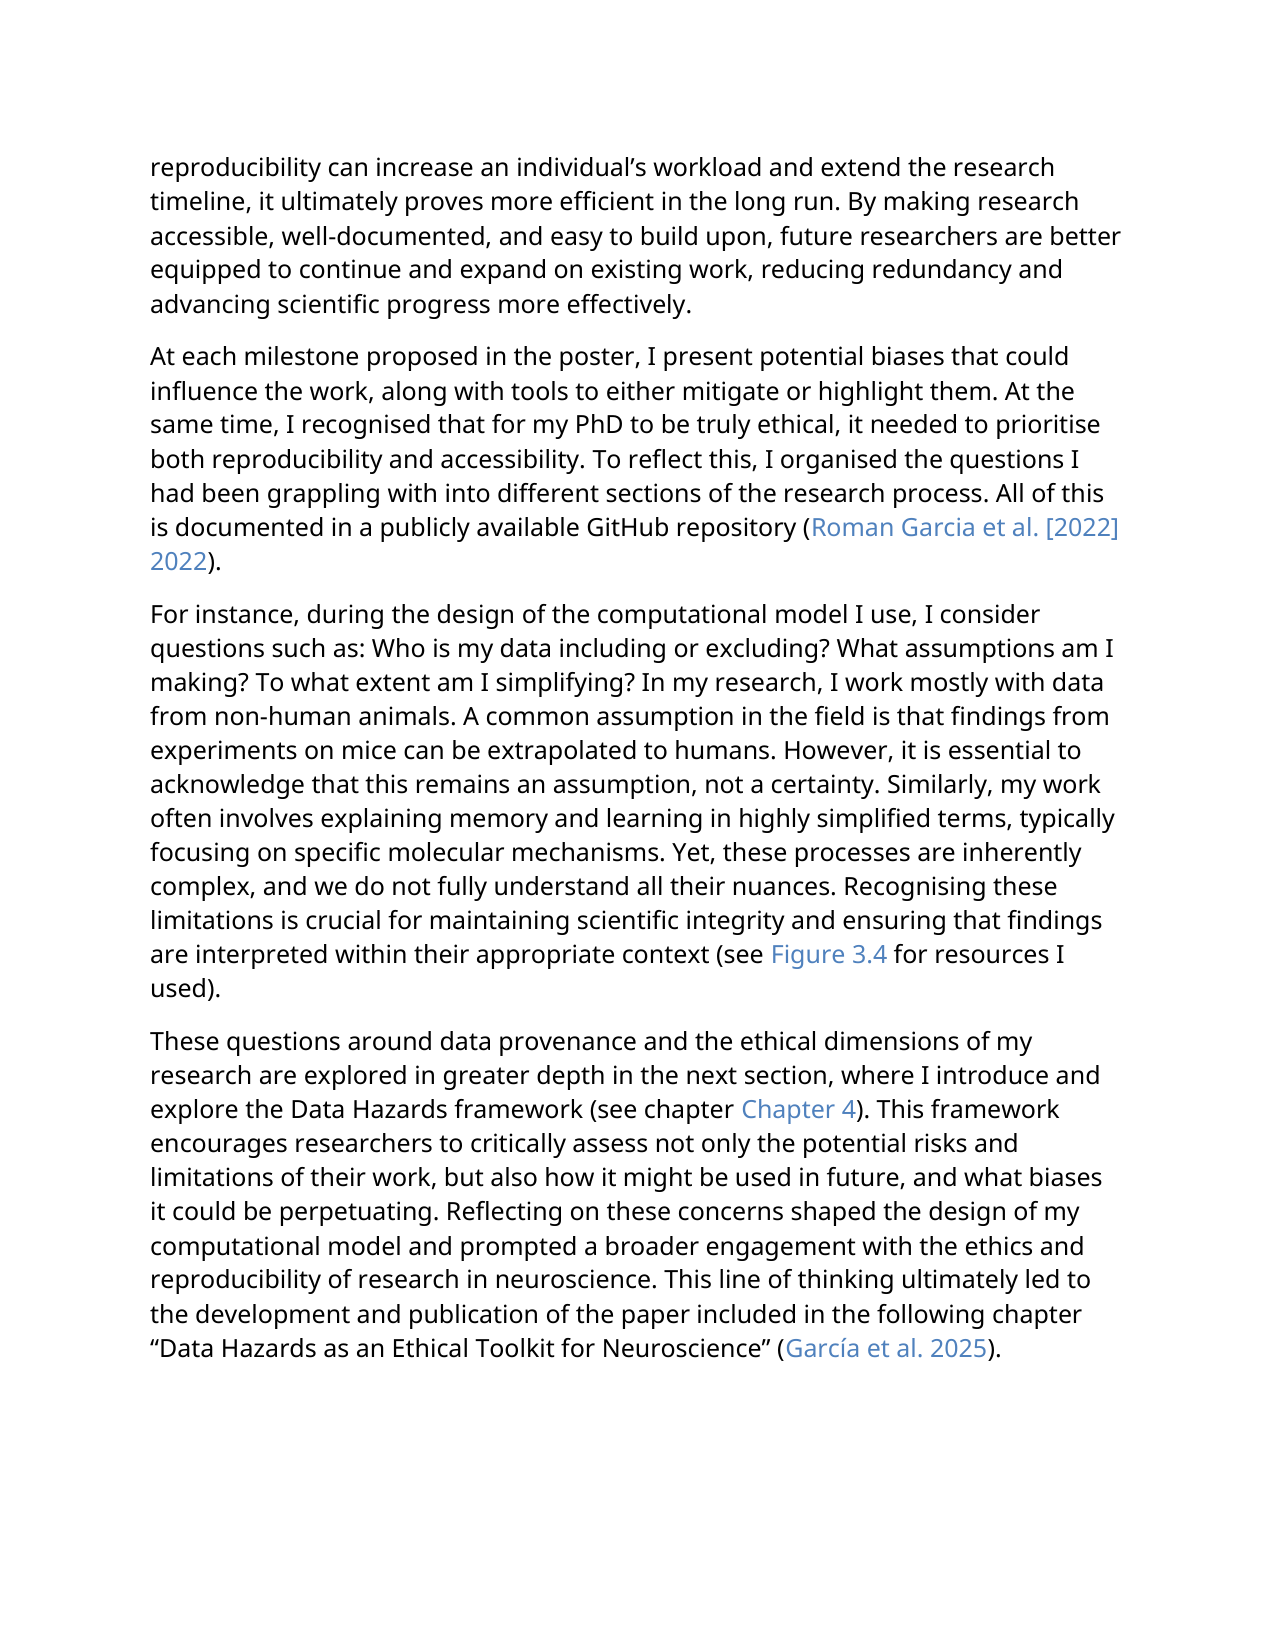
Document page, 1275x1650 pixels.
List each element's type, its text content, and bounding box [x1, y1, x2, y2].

text These questions around data provenance and the ethical dimensions of my research are explored in greater depth in the next section, where I introduce and explore the Data Hazards framework (see chapter Chapter 4). This framework encourages researchers to critically assess not only the potential risks and limitations of their work, but also how it might be used in future, and what biases it could be perpetuating. Reflecting on these concerns shaped the design of my computational model and prompted a broader engagement with the ethics and reproducibility of research in neuroscience. This line of thinking ultimately led to the development and publication of the paper included in the following chapter “Data Hazards as an Ethical Toolkit for Neuroscience” (García et al. 2025). [150, 1024, 1125, 1364]
text At each milestone proposed in the poster, I present potential biases that could influence the work, along with tools to either mitigate or highlight them. At the same time, I recognised that for my PhD to be truly ethical, it needed to prioritise both reproducibility and accessibility. To reflect this, I organised the questions I had been grappling with into different sections of the research process. All of this is documented in a publicly available GitHub repository (Roman Garcia et al. [2022] 2022). [150, 339, 1125, 577]
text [150, 150, 1125, 320]
text For instance, during the design of the computational model I use, I consider questions such as: Who is my data including or excluding? What assumptions am I making? To what extent am I simplifying? In my research, I work mostly with data from non-human animals. A common assumption in the field is that findings from experiments on mice can be extrapolated to humans. However, it is essential to acknowledge that this remains an assumption, not a certainty. Similarly, my work often involves explaining memory and learning in highly simplified terms, typically focusing on specific molecular mechanisms. Yet, these processes are inherently complex, and we do not fully understand all their nuances. Recognising these limitations is crucial for maintaining scientific integrity and ensuring that findings are interpreted within their appropriate context (see Figure 3.4 for resources I used). [150, 596, 1125, 1005]
